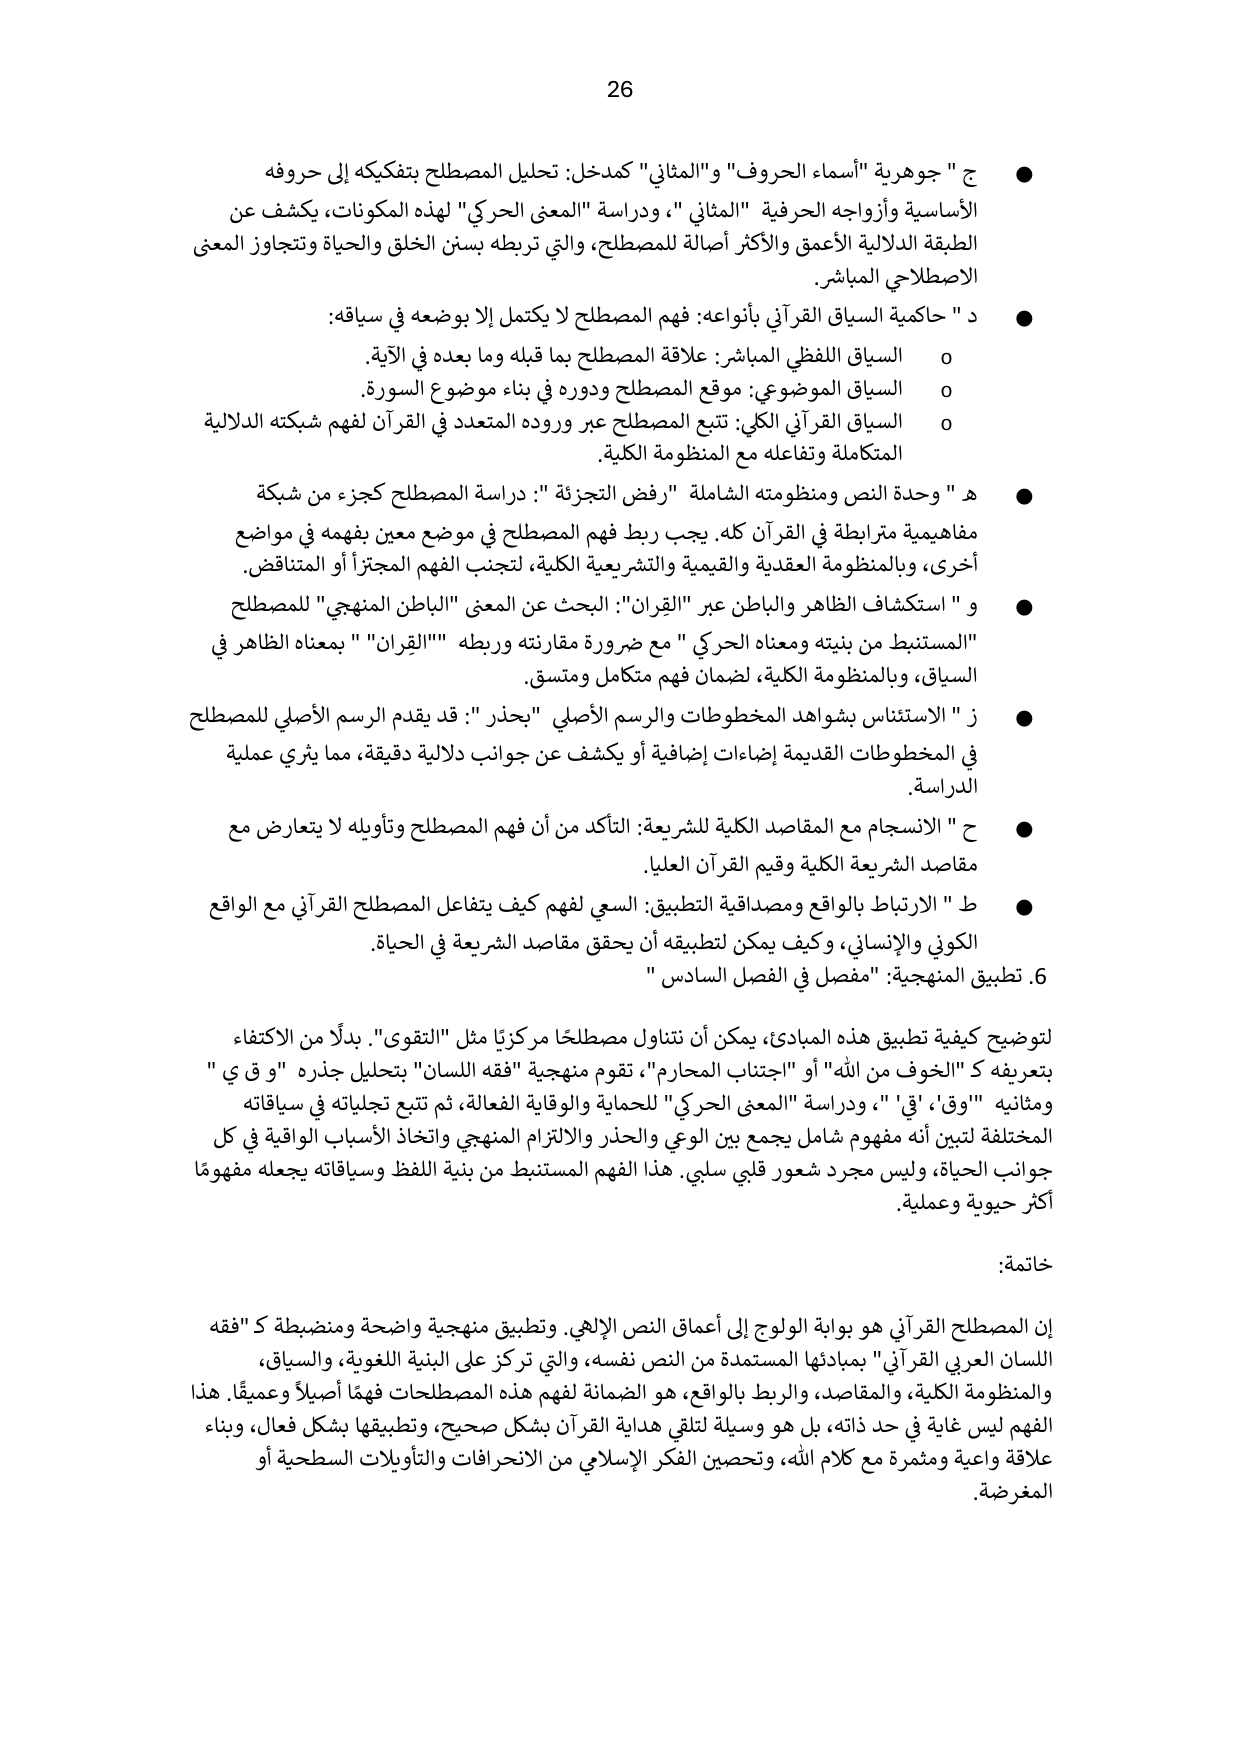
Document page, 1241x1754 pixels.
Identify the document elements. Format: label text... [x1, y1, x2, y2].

list هـ " وحدة النص ومنظومته الشاملة "رفض التجزئة ": دراسة المصطلح كجزء من شبكة مفاهيمية مترابطة في القرآن كله. يجب ربط فهم المصطلح في موضع معين بفهمه في مواضع أخرى، وبالمنظومة العقدية والقيمية والتشريعية الكلية، لتجنب الفهم المجتزأ أو المتناقض. [187, 472, 1015, 580]
list السياق الموضوعي: موقع المصطلح ودوره في بناء موضوع السورة. [187, 373, 940, 403]
list ج " جوهرية "أسماء الحروف" و"المثاني" كمدخل: تحليل المصطلح بتفكيكه إلى حروفه الأساسية وأزواجه الحرفية "المثاني "، ودراسة "المعنى الحركي" لهذه المكونات، يكشف عن الطبقة الدلالية الأعمق والأكثر أصالة للمصطلح، والتي تربطه بسنن الخلق والحياة وتتجاوز المعنى الاصطلاحي المباشر. [187, 150, 1015, 291]
text إن المصطلح القرآني هو بوابة الولوج إلى أعماق النص الإلهي. وتطبيق منهجية واضحة ومنضبطة كـ "فقه اللسان العربي القرآني" بمبادئها المستمدة من النص نفسه، والتي تركز على البنية اللغوية، والسياق، والمنظومة الكلية، والمقاصد، والربط بالواقع، هو الضمانة لفهم هذه المصطلحات فهمًا أصيلاً وعميقًا. هذا الفهم ليس غاية في حد ذاته، بل هو وسيلة لتلقي هداية القرآن بشكل صحيح، وتطبيقها بشكل فعال، وبناء علاقة واعية ومثمرة مع كلام الله، وتحصين الفكر الإسلامي من الانحرافات والتأويلات السطحية أو المغرضة. [187, 1311, 1053, 1506]
list د " حاكمية السياق القرآني بأنواعه: فهم المصطلح لا يكتمل إلا بوضعه في سياقه: [187, 294, 1015, 337]
list ح " الانسجام مع المقاصد الكلية للشريعة: التأكد من أن فهم المصطلح وتأويله لا يتعارض مع مقاصد الشريعة الكلية وقيم القرآن العليا. [187, 804, 1015, 880]
list السياق القرآني الكلي: تتبع المصطلح عبر وروده المتعدد في القرآن لفهم شبكته الدلالية المتكاملة وتفاعله مع المنظومة الكلية. [187, 406, 940, 469]
list ز " الاستئناس بشواهد المخطوطات والرسم الأصلي "بحذر ": قد يقدم الرسم الأصلي للمصطلح في المخطوطات القديمة إضاءات إضافية أو يكشف عن جوانب دلالية دقيقة، مما يثري عملية الدراسة. [187, 693, 1015, 802]
text خاتمة: [187, 1249, 1053, 1280]
text لتوضيح كيفية تطبيق هذه المبادئ، يمكن أن نتناول مصطلحًا مركزيًا مثل "التقوى". بدلًا من الاكتفاء بتعريفه كـ "الخوف من الله" أو "اجتناب المحارم"، تقوم منهجية "فقه اللسان" بتحليل جذره "و ق ي " ومثانيه "'وق'، 'قي' "، ودراسة "المعنى الحركي" للحماية والوقاية الفعالة، ثم تتبع تجلياته في سياقاته المختلفة لتبين أنه مفهوم شامل يجمع بين الوعي والحذر والالتزام المنهجي واتخاذ الأسباب الواقية في كل جوانب الحياة، وليس مجرد شعور قلبي سلبي. هذا الفهم المستنبط من بنية اللفظ وسياقاته يجعله مفهومًا أكثر حيوية وعملية. [187, 1022, 1053, 1218]
text 6. تطبيق المنهجية: "مفصل في الفصل السادس " [187, 960, 1053, 991]
list و " استكشاف الظاهر والباطن عبر "القِران": البحث عن المعنى "الباطن المنهجي" للمصطلح "المستنبط من بنيته ومعناه الحركي " مع ضرورة مقارنته وربطه ""القِران" " بمعناه الظاهر في السياق، وبالمنظومة الكلية، لضمان فهم متكامل ومتسق. [187, 582, 1015, 691]
list ط " الارتباط بالواقع ومصداقية التطبيق: السعي لفهم كيف يتفاعل المصطلح القرآني مع الواقع الكوني والإنساني، وكيف يمكن لتطبيقه أن يحقق مقاصد الشريعة في الحياة. [187, 882, 1015, 958]
list السياق اللفظي المباشر: علاقة المصطلح بما قبله وما بعده في الآية. [187, 340, 940, 370]
